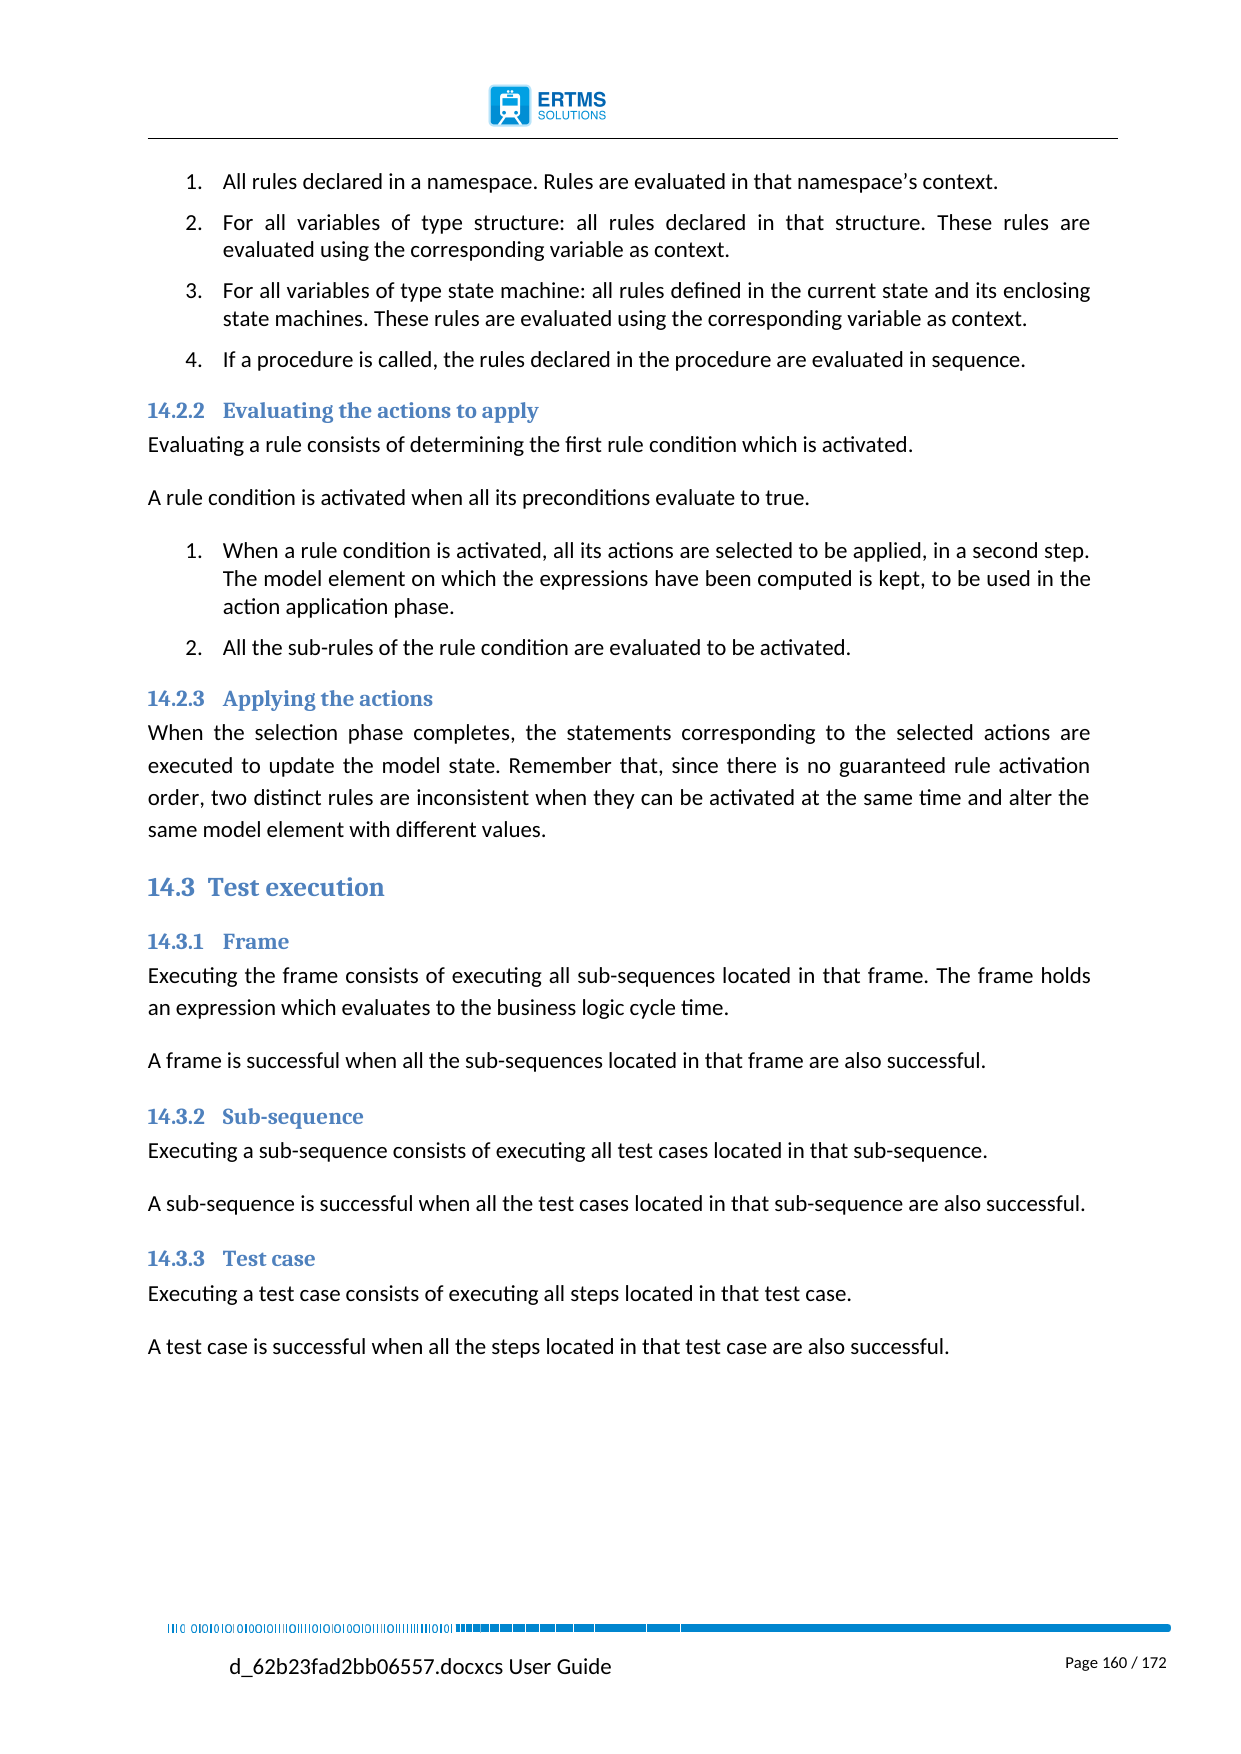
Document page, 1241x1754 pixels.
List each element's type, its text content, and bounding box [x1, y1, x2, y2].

text Evaluating a rule consists of determining the first rule condition which is activated. [148, 430, 1093, 458]
list All the sub-rules of the rule condition are evaluated to be activated. [185, 633, 1093, 661]
list All rules declared in a namespace. Rules are evaluated in that namespace’s context. [185, 167, 1093, 195]
text A test case is successful when all the steps located in that test case are also successful. [148, 1332, 1093, 1360]
text When the selection phase completes, the statements corresponding to the selected actions are executed to update the model state. Remember that, since there is no guaranteed rule activation order, two distinct rules are inconsistent when they can be activated at the same time and alter the same model element with different values. [148, 718, 1093, 843]
list If a procedure is called, the rules declared in the procedure are evaluated in sequence. [185, 345, 1093, 373]
subtitle Applying the actions [148, 686, 1093, 712]
list For all variables of type state machine: all rules defined in the current state and its enclosing state machines. These rules are evaluated using the corresponding variable as context. [185, 276, 1093, 332]
list For all variables of type structure: all rules declared in that structure. These rules are evaluated using the corresponding variable as context. [185, 208, 1093, 264]
text A frame is successful when all the sub-sequences located in that frame are also successful. [148, 1046, 1093, 1074]
text Executing the frame consists of executing all sub-sequences located in that frame. The frame holds an expression which evaluates to the business logic cycle time. [148, 961, 1093, 1021]
subtitle Evaluating the actions to apply [148, 398, 1093, 424]
subtitle Sub-sequence [148, 1103, 1093, 1130]
subtitle Frame [148, 928, 1093, 955]
subtitle Test case [148, 1246, 1093, 1273]
picture [167, 1624, 1171, 1633]
text Executing a test case consists of executing all steps located in that test case. [148, 1279, 1093, 1307]
picture [477, 73, 617, 138]
text A sub-sequence is successful when all the test cases located in that sub-sequence are also successful. [148, 1189, 1093, 1217]
subtitle Test execution [148, 872, 1093, 903]
text Executing a sub-sequence consists of executing all test cases located in that sub-sequence. [148, 1136, 1093, 1164]
text A rule condition is activated when all its preconditions evaluate to true. [148, 483, 1093, 511]
list When a rule condition is activated, all its actions are selected to be applied, in a second step. The model element on which the expressions have been computed is kept, to be used in the action application phase. [185, 536, 1093, 620]
